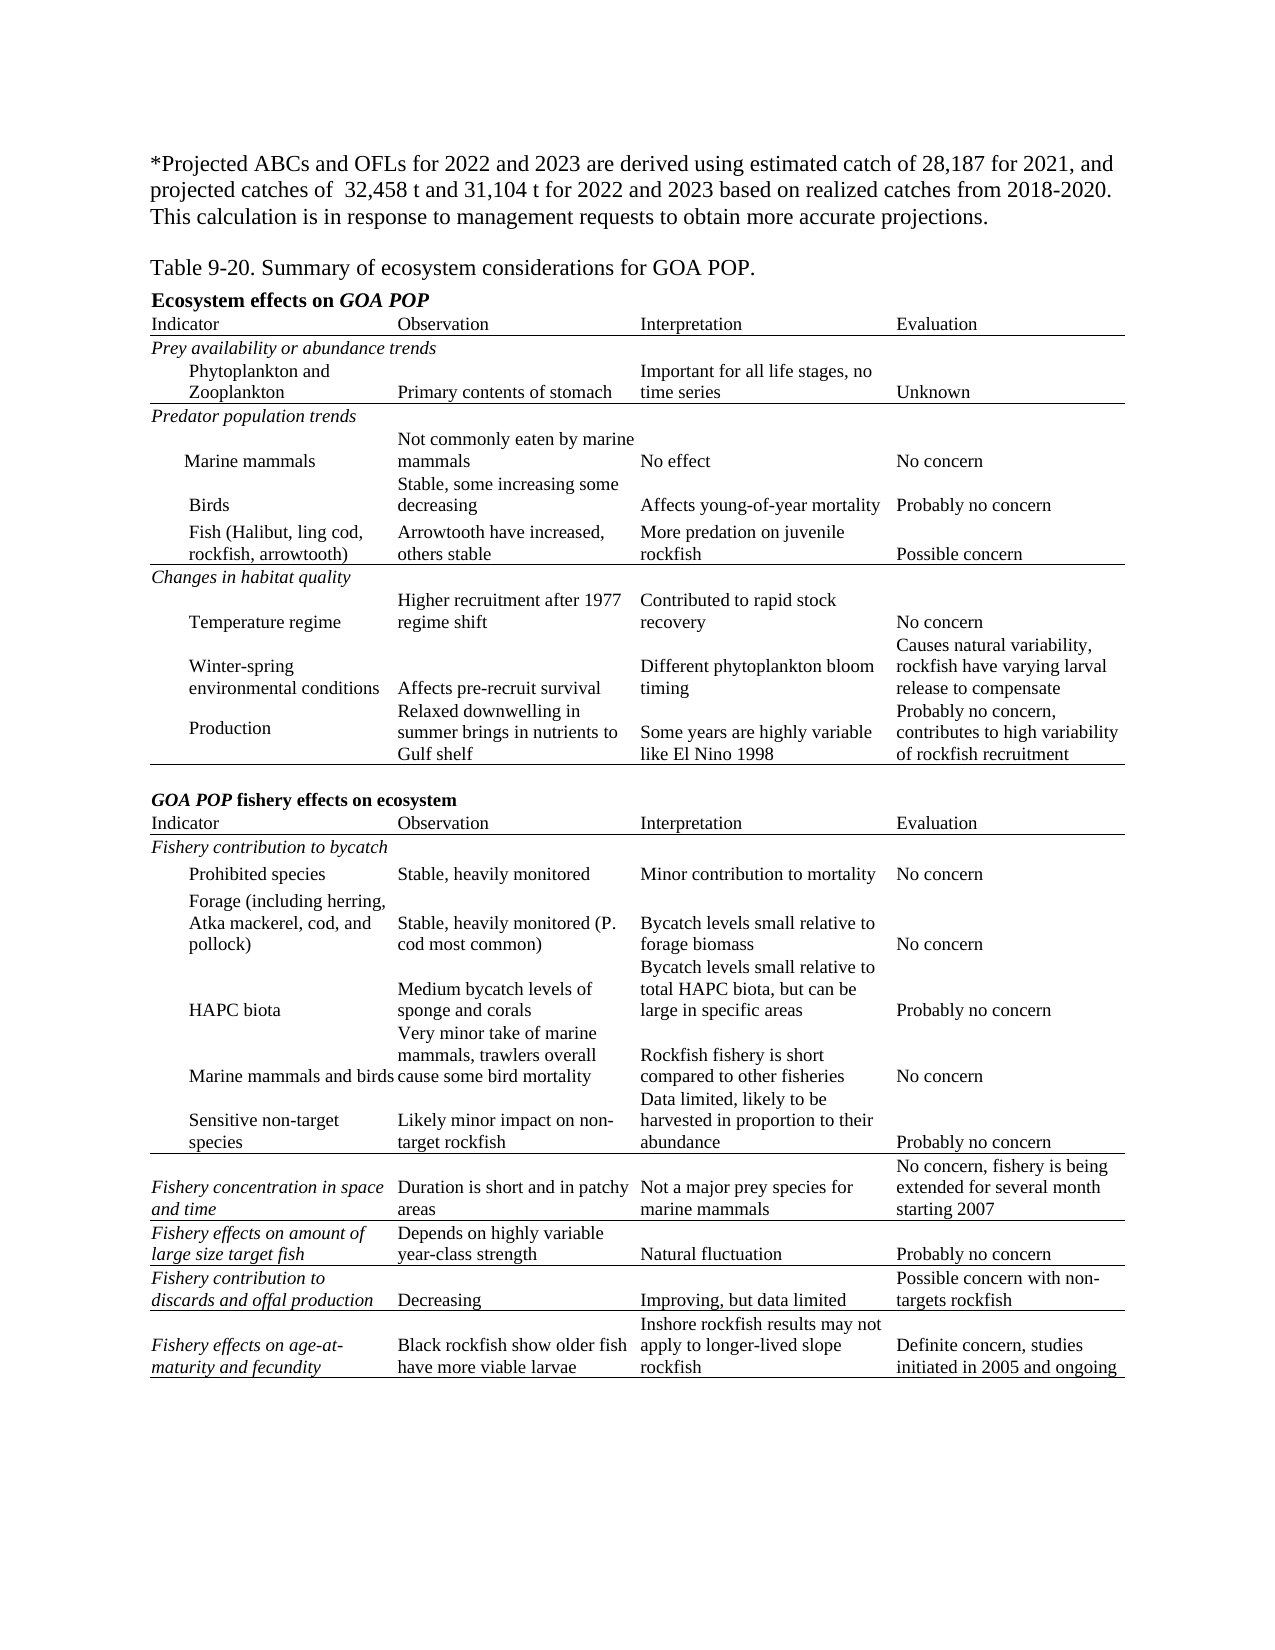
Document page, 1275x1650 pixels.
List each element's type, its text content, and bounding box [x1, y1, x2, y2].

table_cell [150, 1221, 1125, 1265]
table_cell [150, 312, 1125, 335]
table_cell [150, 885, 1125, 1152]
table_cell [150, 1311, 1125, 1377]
text *Projected ABCs and OFLs for 2022 and 2023 are derived using estimated catch of 28,187 for 2021, and projected catches of 32,458 t and 31,104 t for 2022 and 2023 based on realized catches from 2018-2020. This calculation is in response to management requests to obtain more accurate projections. [150, 150, 1125, 229]
subtitle Table 9-20. Summary of ecosystem considerations for GOA POP. [150, 254, 1125, 280]
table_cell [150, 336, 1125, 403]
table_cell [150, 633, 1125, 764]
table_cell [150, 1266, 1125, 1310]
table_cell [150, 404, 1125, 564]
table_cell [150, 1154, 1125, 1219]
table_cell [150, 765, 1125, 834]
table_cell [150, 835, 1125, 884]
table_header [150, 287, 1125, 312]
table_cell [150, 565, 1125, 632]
